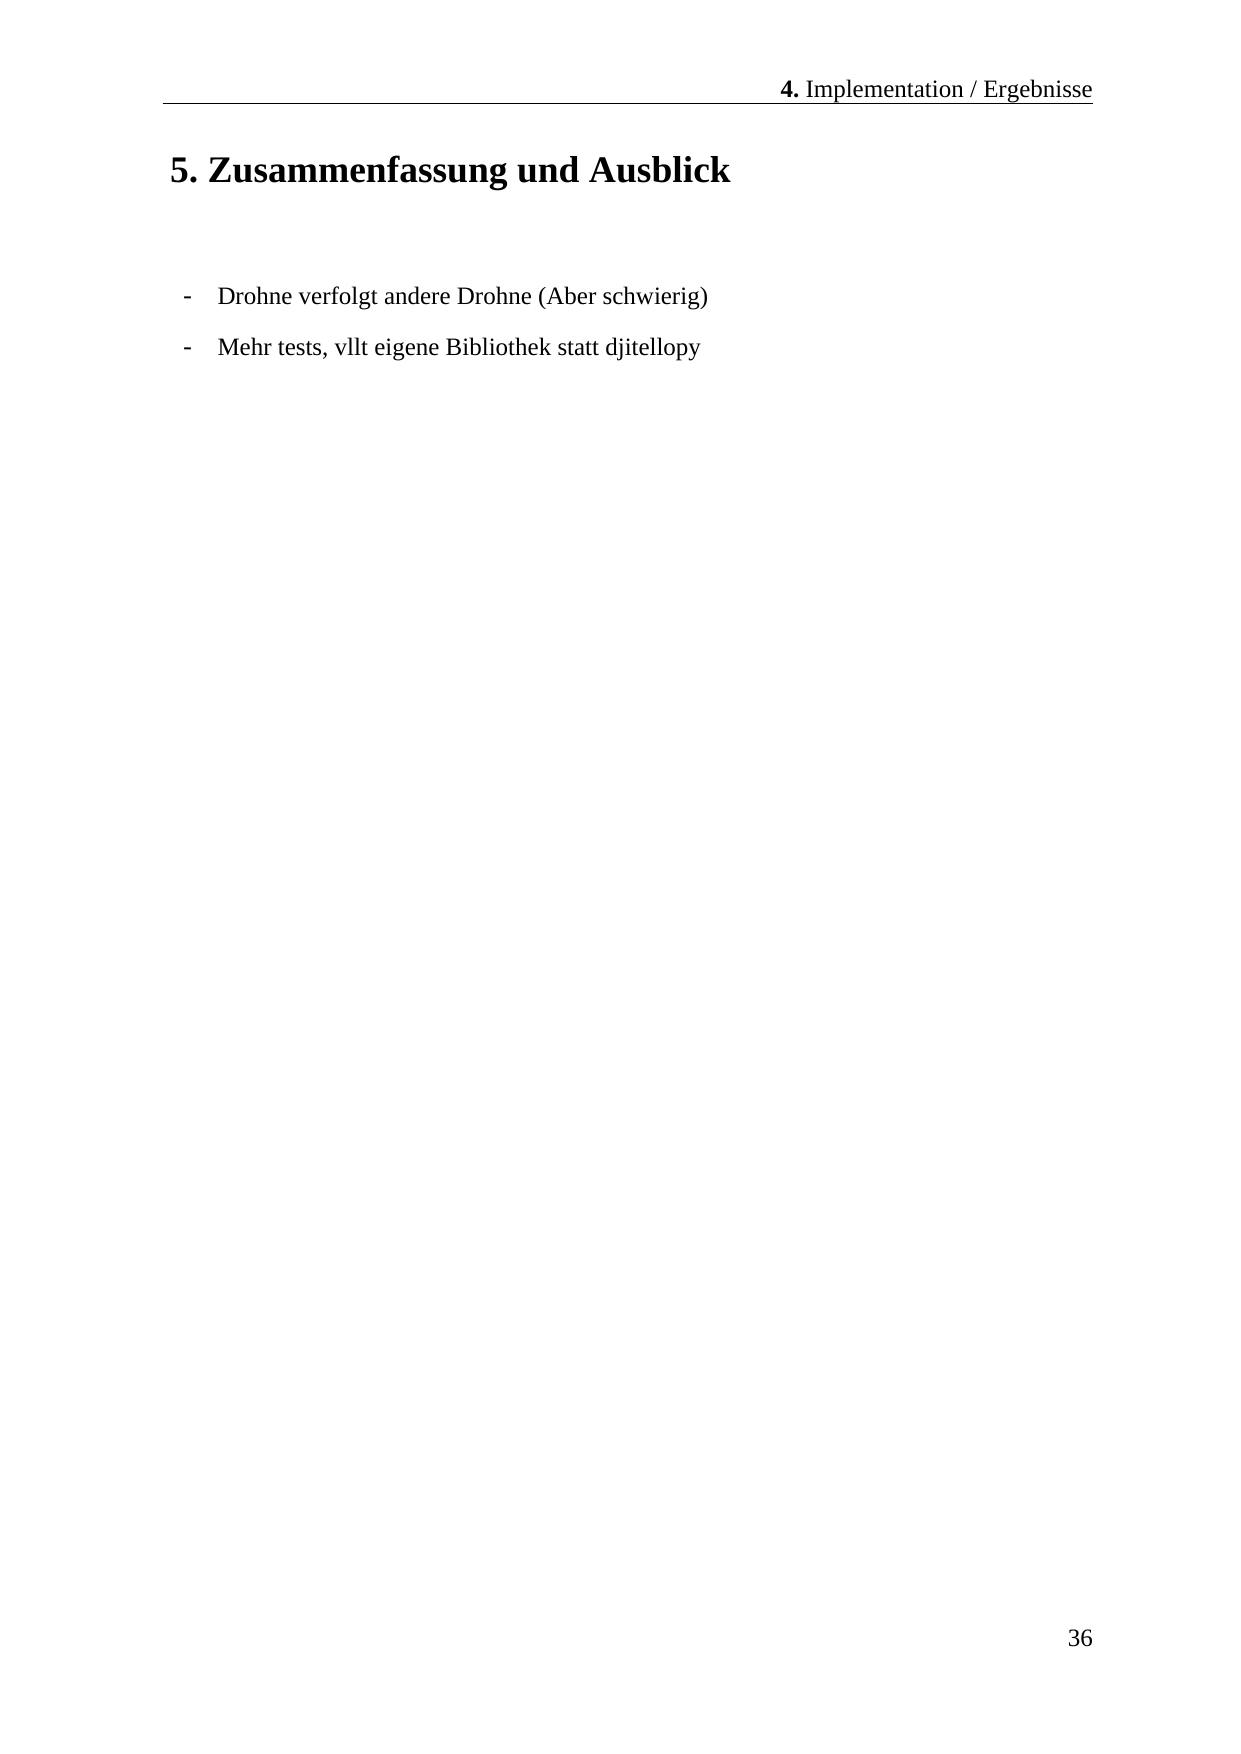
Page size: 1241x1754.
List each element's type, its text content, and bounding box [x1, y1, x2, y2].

list Drohne verfolgt andere Drohne (Aber schwierig) [180, 281, 1093, 312]
list Mehr tests, vllt eigene Bibliothek statt djitellopy [180, 332, 1093, 363]
subtitle 5. Zusammenfassung und Ausblick [170, 148, 1093, 191]
